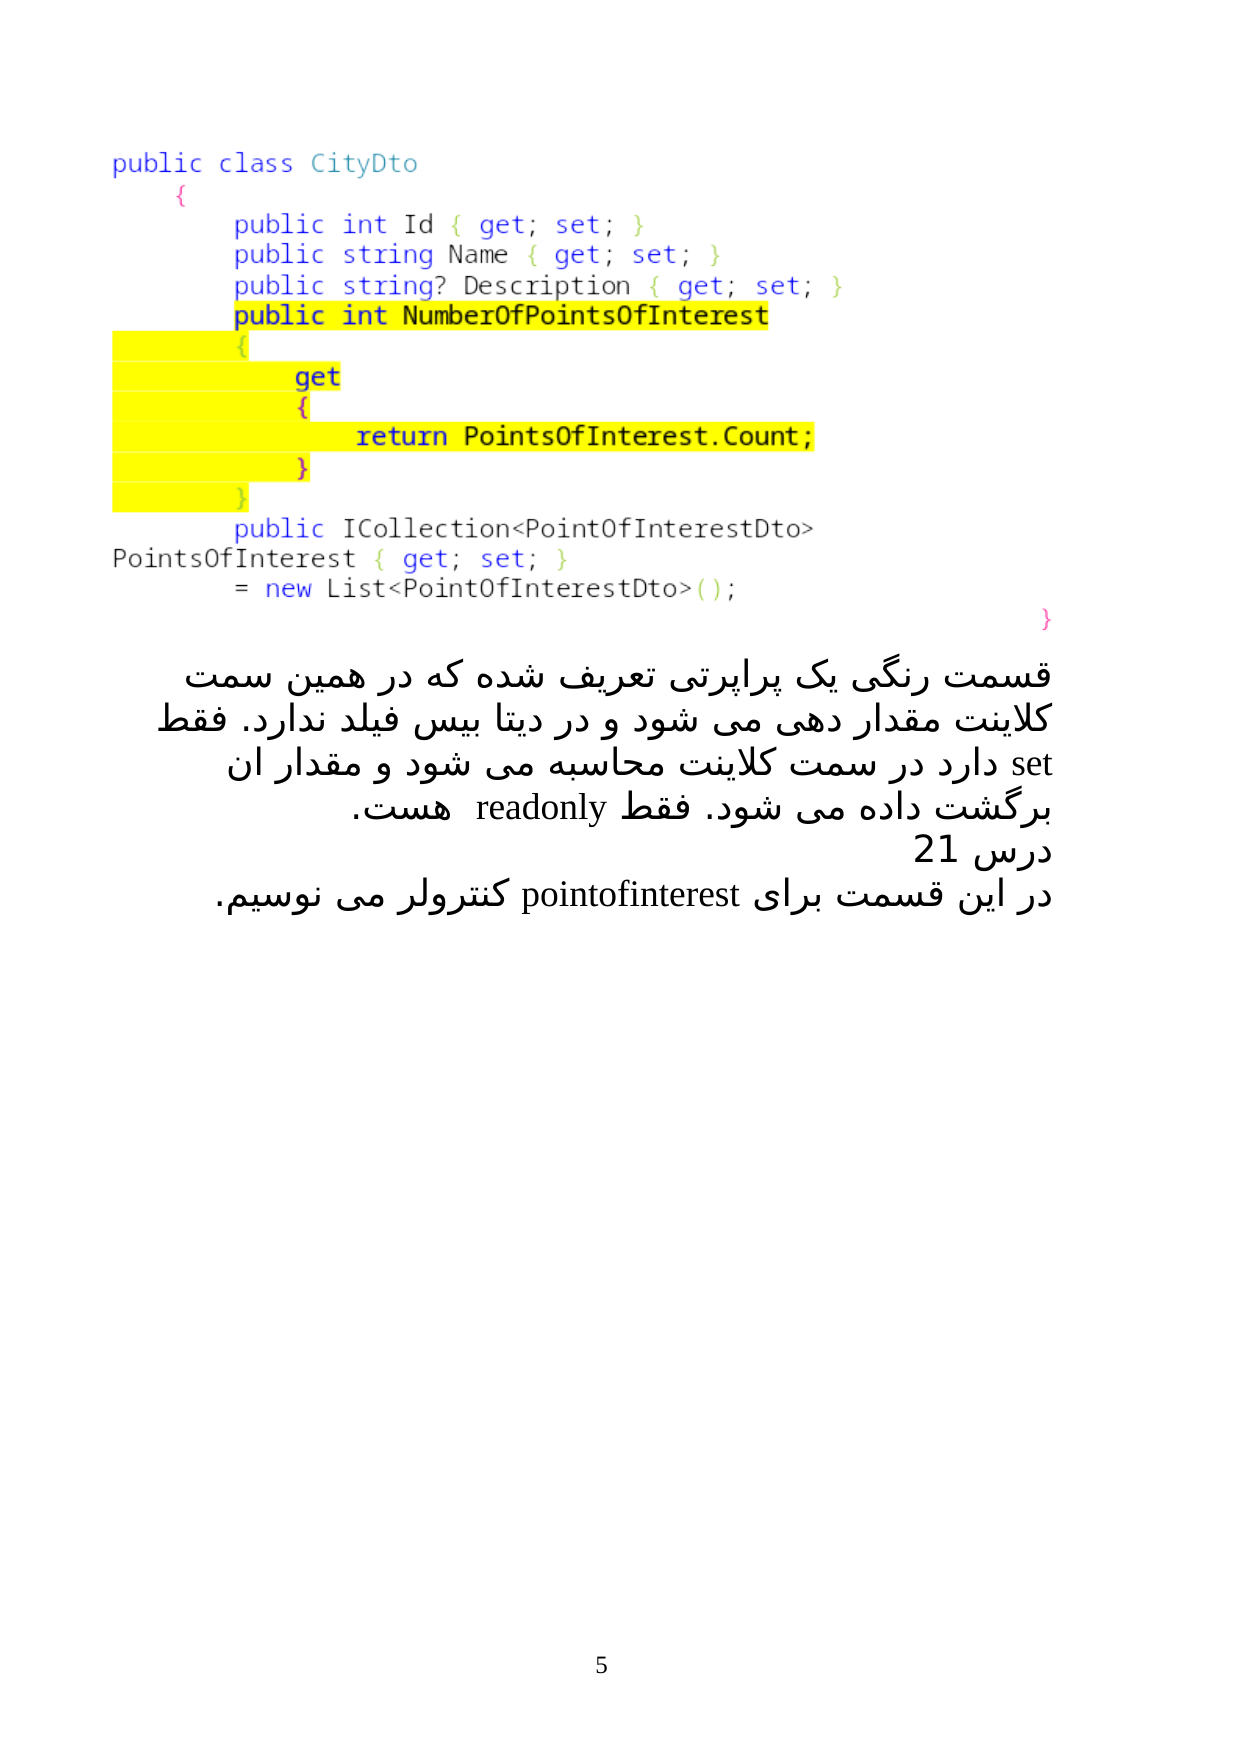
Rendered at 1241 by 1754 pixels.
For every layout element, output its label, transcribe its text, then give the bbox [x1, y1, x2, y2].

text درس 21 [150, 828, 1053, 872]
text در این قسمت برای pointofinterest کنترولر می نوسیم. [150, 872, 1053, 916]
text قسمت رنگی یک پراپرتی تعریف شده که در همین سمت کلاینت مقدار دهی می شود و در دیتا بیس فیلد ندارد. فقط set دارد در سمت کلاینت محاسبه می شود و مقدار ان برگشت داده می شود. فقط readonly هست. [150, 653, 1053, 828]
